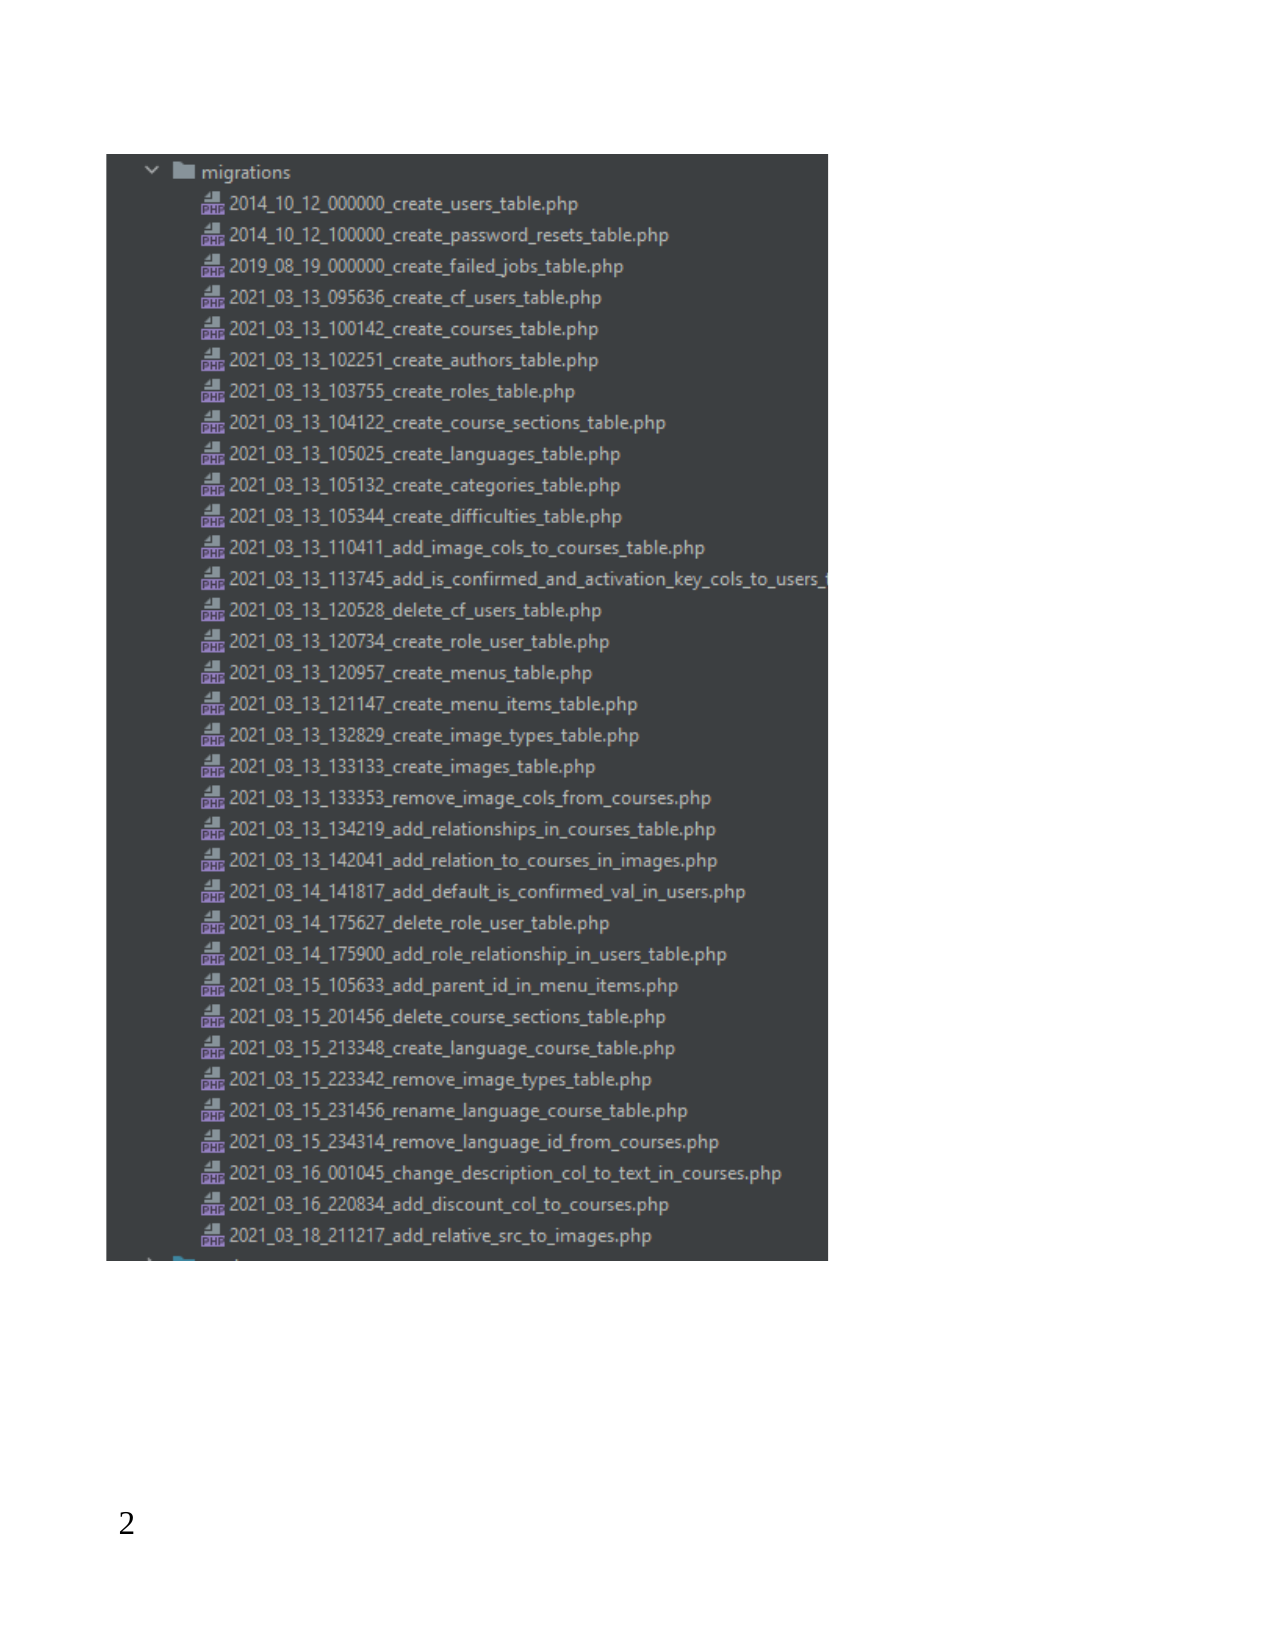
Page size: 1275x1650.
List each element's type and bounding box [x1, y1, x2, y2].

picture [106, 154, 829, 1261]
